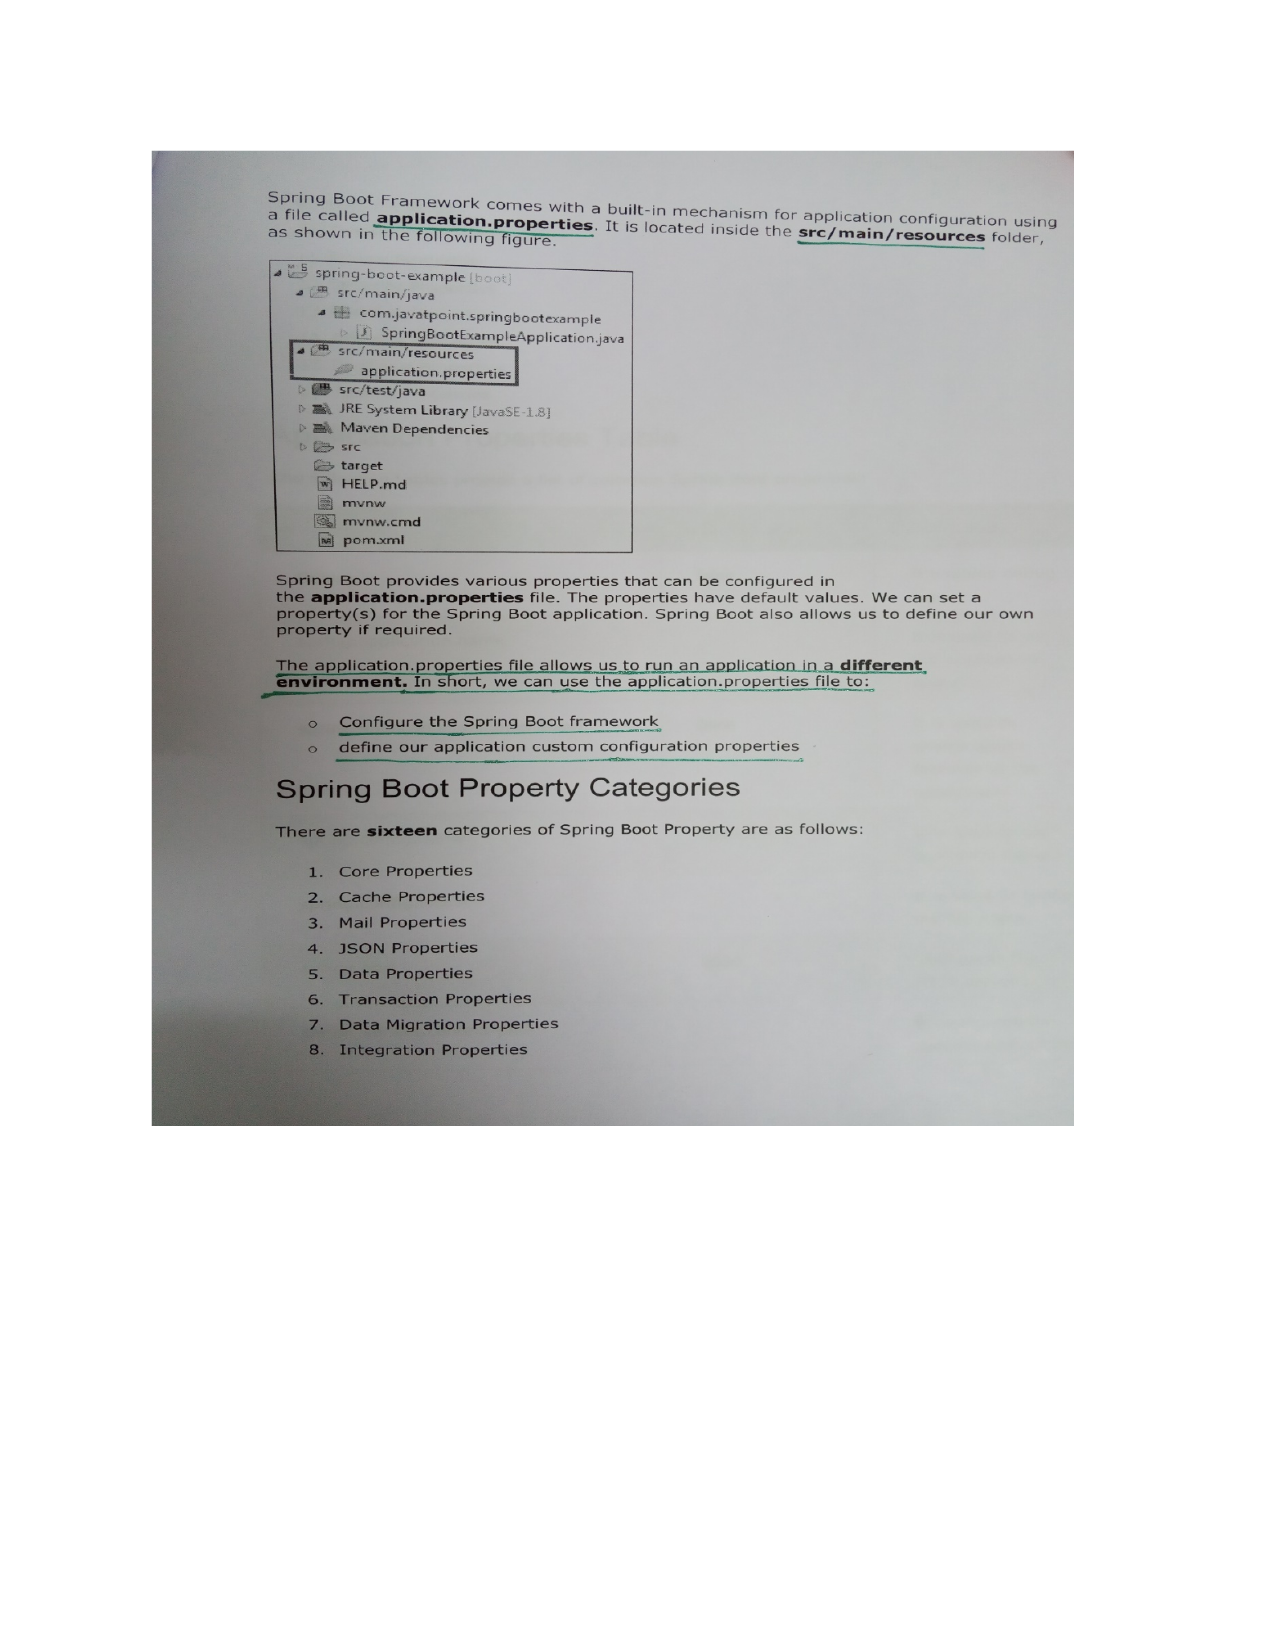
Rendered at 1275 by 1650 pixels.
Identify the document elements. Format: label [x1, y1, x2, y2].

picture [152, 151, 1073, 1126]
